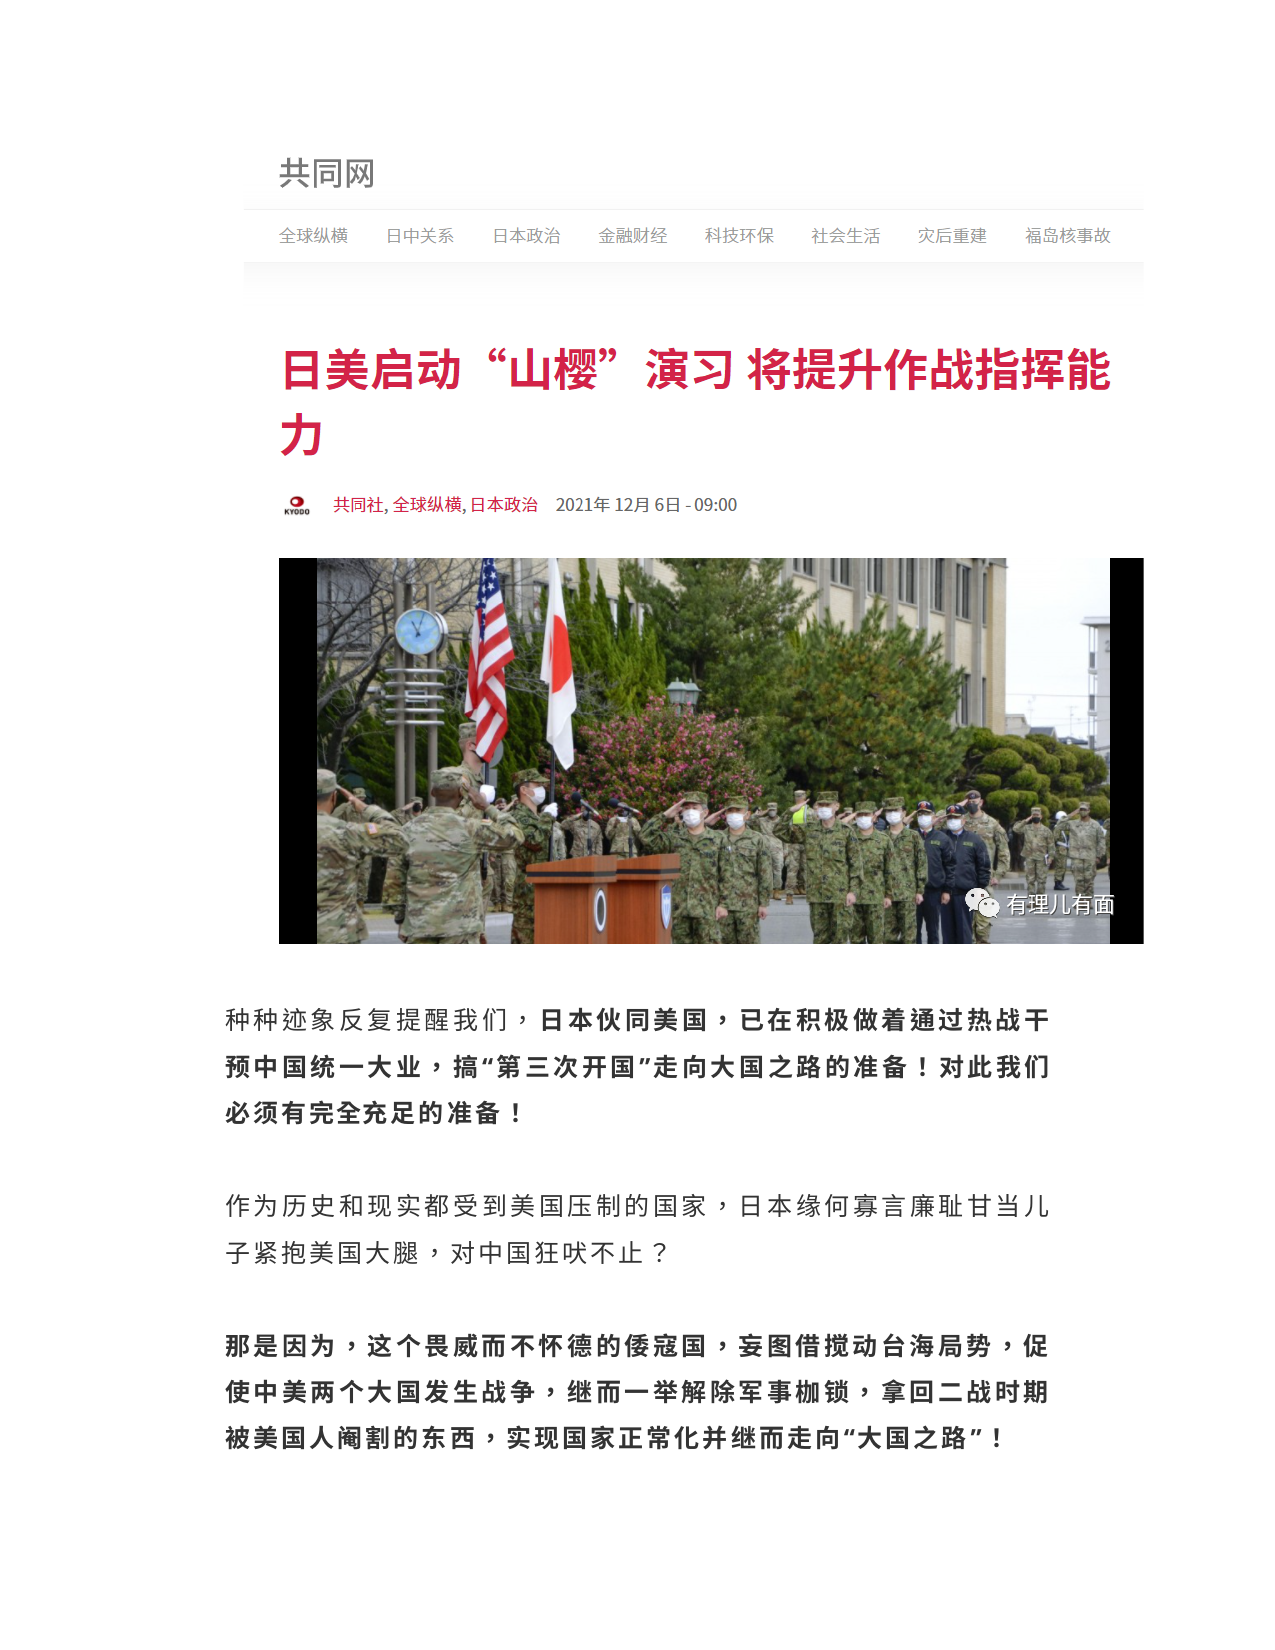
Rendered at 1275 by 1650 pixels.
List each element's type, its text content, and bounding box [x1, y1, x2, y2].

text 作为历史和现实都受到美国压制的国家，日本缘何寡言廉耻甘当儿子紧抱美国大腿，对中国狂吠不止？ [225, 1176, 1050, 1269]
text 种种迹象反复提醒我们，日本伙同美国，已在积极做着通过热战干预中国统一大业，搞“第三次开国”走向大国之路的准备！对此我们必须有完全充足的准备！ [225, 991, 1050, 1130]
text 那是因为，这个畏威而不怀德的倭寇国，妄图借搅动台海局势，促使中美两个大国发生战争，继而一举解除军事枷锁，拿回二战时期被美国人阉割的东西，实现国家正常化并继而走向“大国之路”！ [225, 1316, 1050, 1455]
picture [243, 150, 1144, 944]
